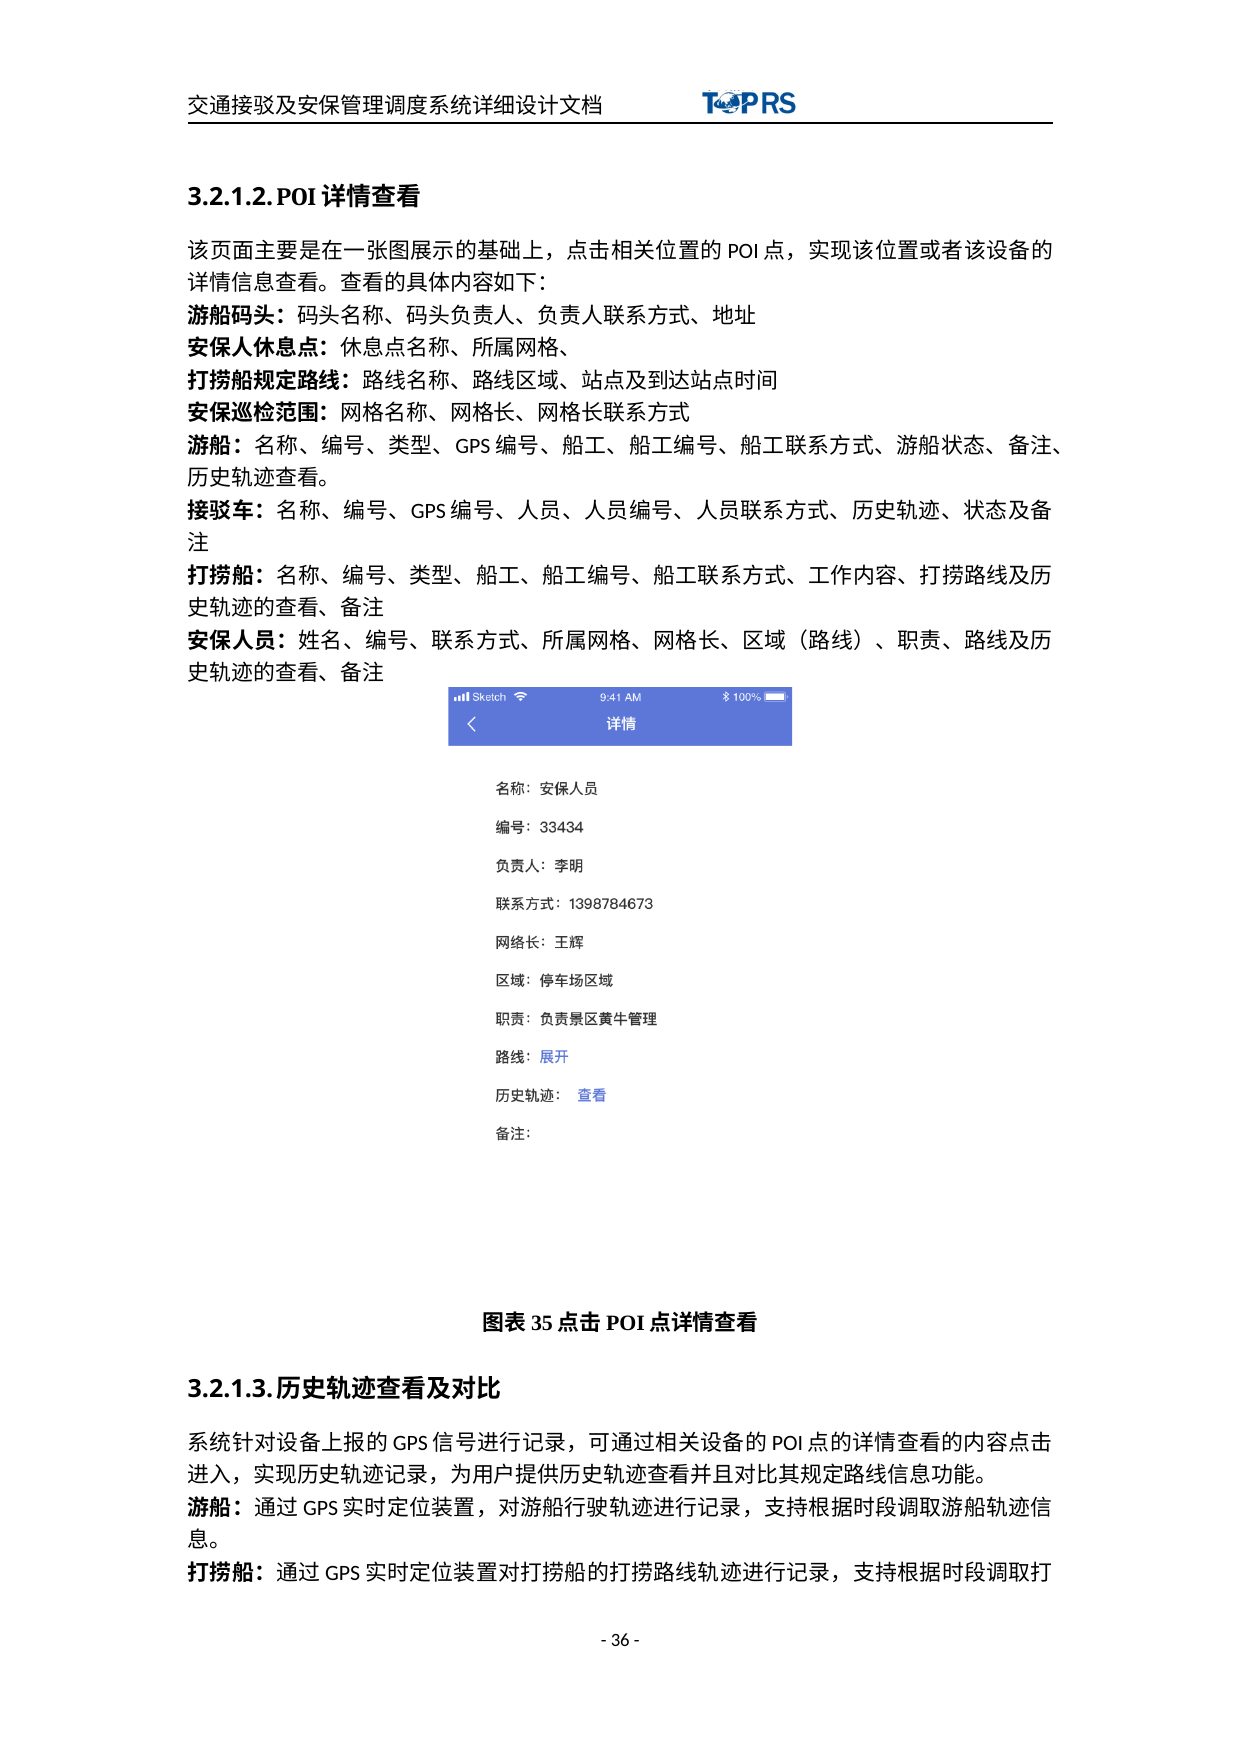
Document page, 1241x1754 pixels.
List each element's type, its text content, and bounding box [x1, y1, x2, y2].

picture [448, 687, 793, 1299]
text 安保巡检范围：网格名称、网格长、网格长联系方式 [187, 395, 1053, 427]
text 该页面主要是在一张图展示的基础上，点击相关位置的POI点，实现该位置或者该设备的详情信息查看。查看的具体内容如下： [187, 232, 1053, 297]
text 打捞船规定路线：路线名称、路线区域、站点及到达站点时间 [187, 362, 1053, 395]
text 打捞船：名称、编号、类型、船工、船工编号、船工联系方式、工作内容、打捞路线及历史轨迹的查看、备注 [187, 557, 1053, 622]
text 系统针对设备上报的GPS信号进行记录，可通过相关设备的POI点的详情查看的内容点击进入，实现历史轨迹记录，为用户提供历史轨迹查看并且对比其规定路线信息功能。 [187, 1424, 1053, 1489]
text 游船码头：码头名称、码头负责人、负责人联系方式、地址 [187, 297, 1053, 330]
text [187, 1554, 1053, 1587]
subtitle POI详情查看 [187, 162, 1053, 227]
text 游船：名称、编号、类型、GPS编号、船工、船工编号、船工联系方式、游船状态、备注、历史轨迹查看。 [187, 427, 1053, 492]
text 安保人休息点：休息点名称、所属网格、 [187, 330, 1053, 362]
picture [701, 90, 796, 114]
text 安保人员：姓名、编号、联系方式、所属网格、网格长、区域（路线）、职责、路线及历史轨迹的查看、备注 [187, 622, 1053, 687]
text 接驳车：名称、编号、GPS编号、人员、人员编号、人员联系方式、历史轨迹、状态及备注 [187, 492, 1053, 557]
text 游船：通过GPS实时定位装置，对游船行驶轨迹进行记录，支持根据时段调取游船轨迹信息。 [187, 1489, 1053, 1554]
subtitle 历史轨迹查看及对比 [187, 1354, 1053, 1419]
